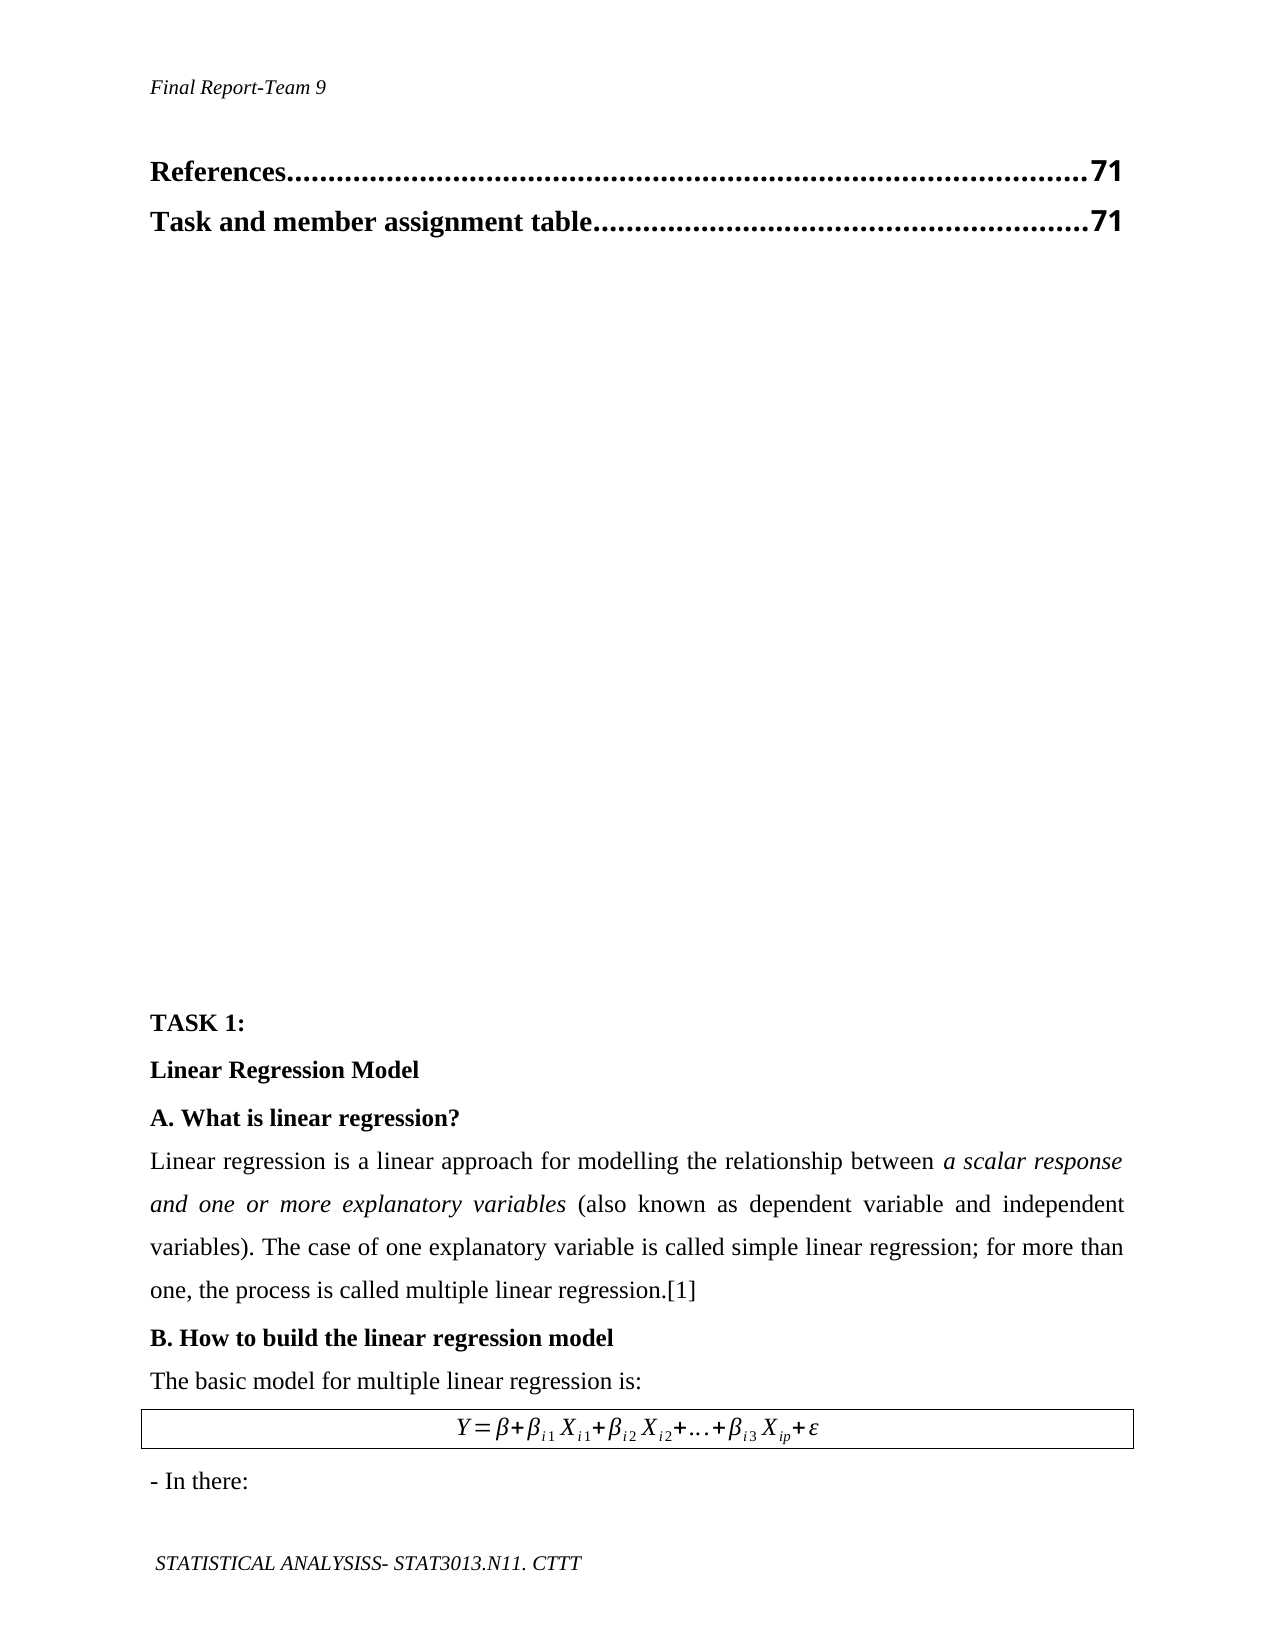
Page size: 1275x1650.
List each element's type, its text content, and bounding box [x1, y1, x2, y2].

text Linear regression is a linear approach for modelling the relationship between a scalar response and one or more explanatory variables (also known as dependent variable and independent variables). The case of one explanatory variable is called simple linear regression; for more than one, the process is called multiple linear regression.[1] [150, 1146, 1125, 1304]
subtitle TASK 1: [150, 1008, 1125, 1037]
text - In there: [150, 1466, 1125, 1495]
text The basic model for multiple linear regression is: [150, 1366, 1125, 1394]
subtitle Linear Regression Model [150, 1056, 1125, 1084]
subtitle A. What is linear regression? [150, 1103, 1125, 1132]
subtitle B. How to build the linear regression model [150, 1323, 1125, 1351]
